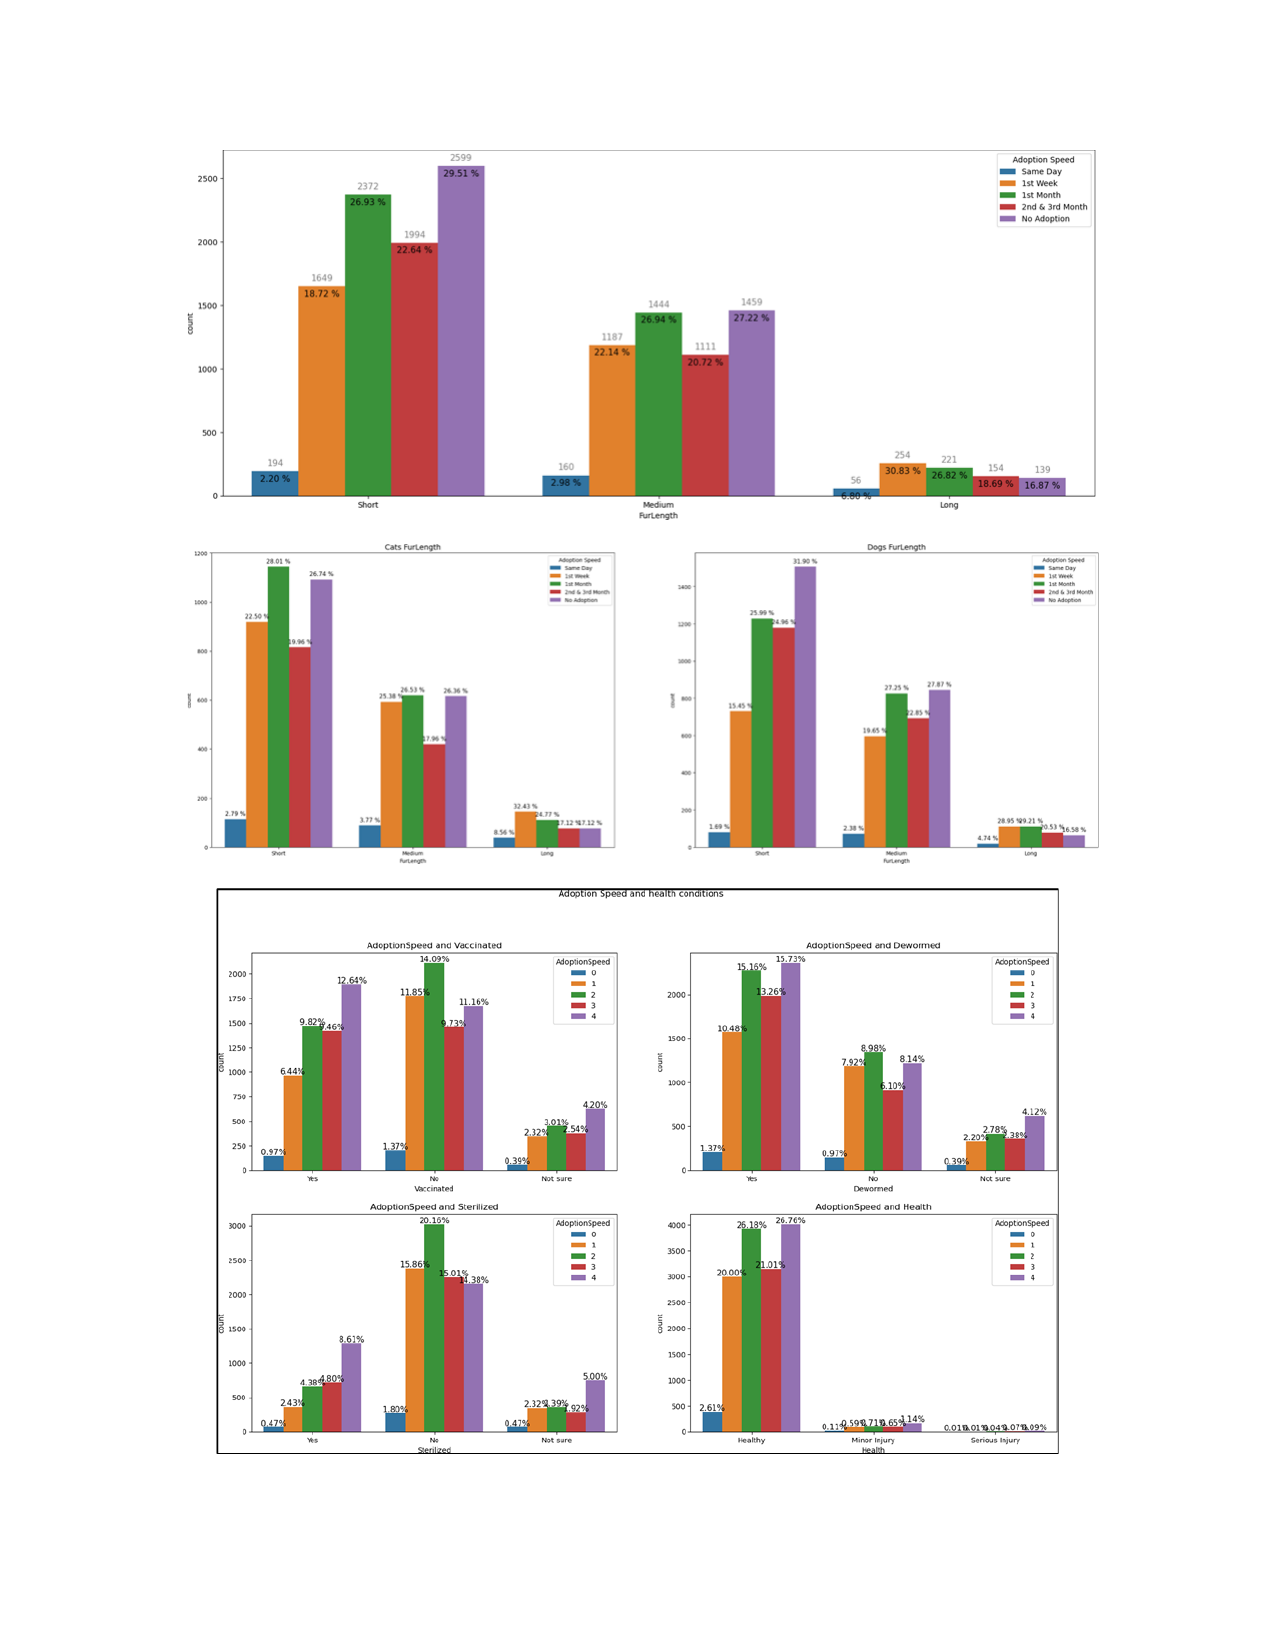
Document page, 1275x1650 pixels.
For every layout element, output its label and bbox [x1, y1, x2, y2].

picture [187, 544, 1099, 864]
picture [216, 888, 1059, 1454]
picture [187, 150, 1096, 520]
